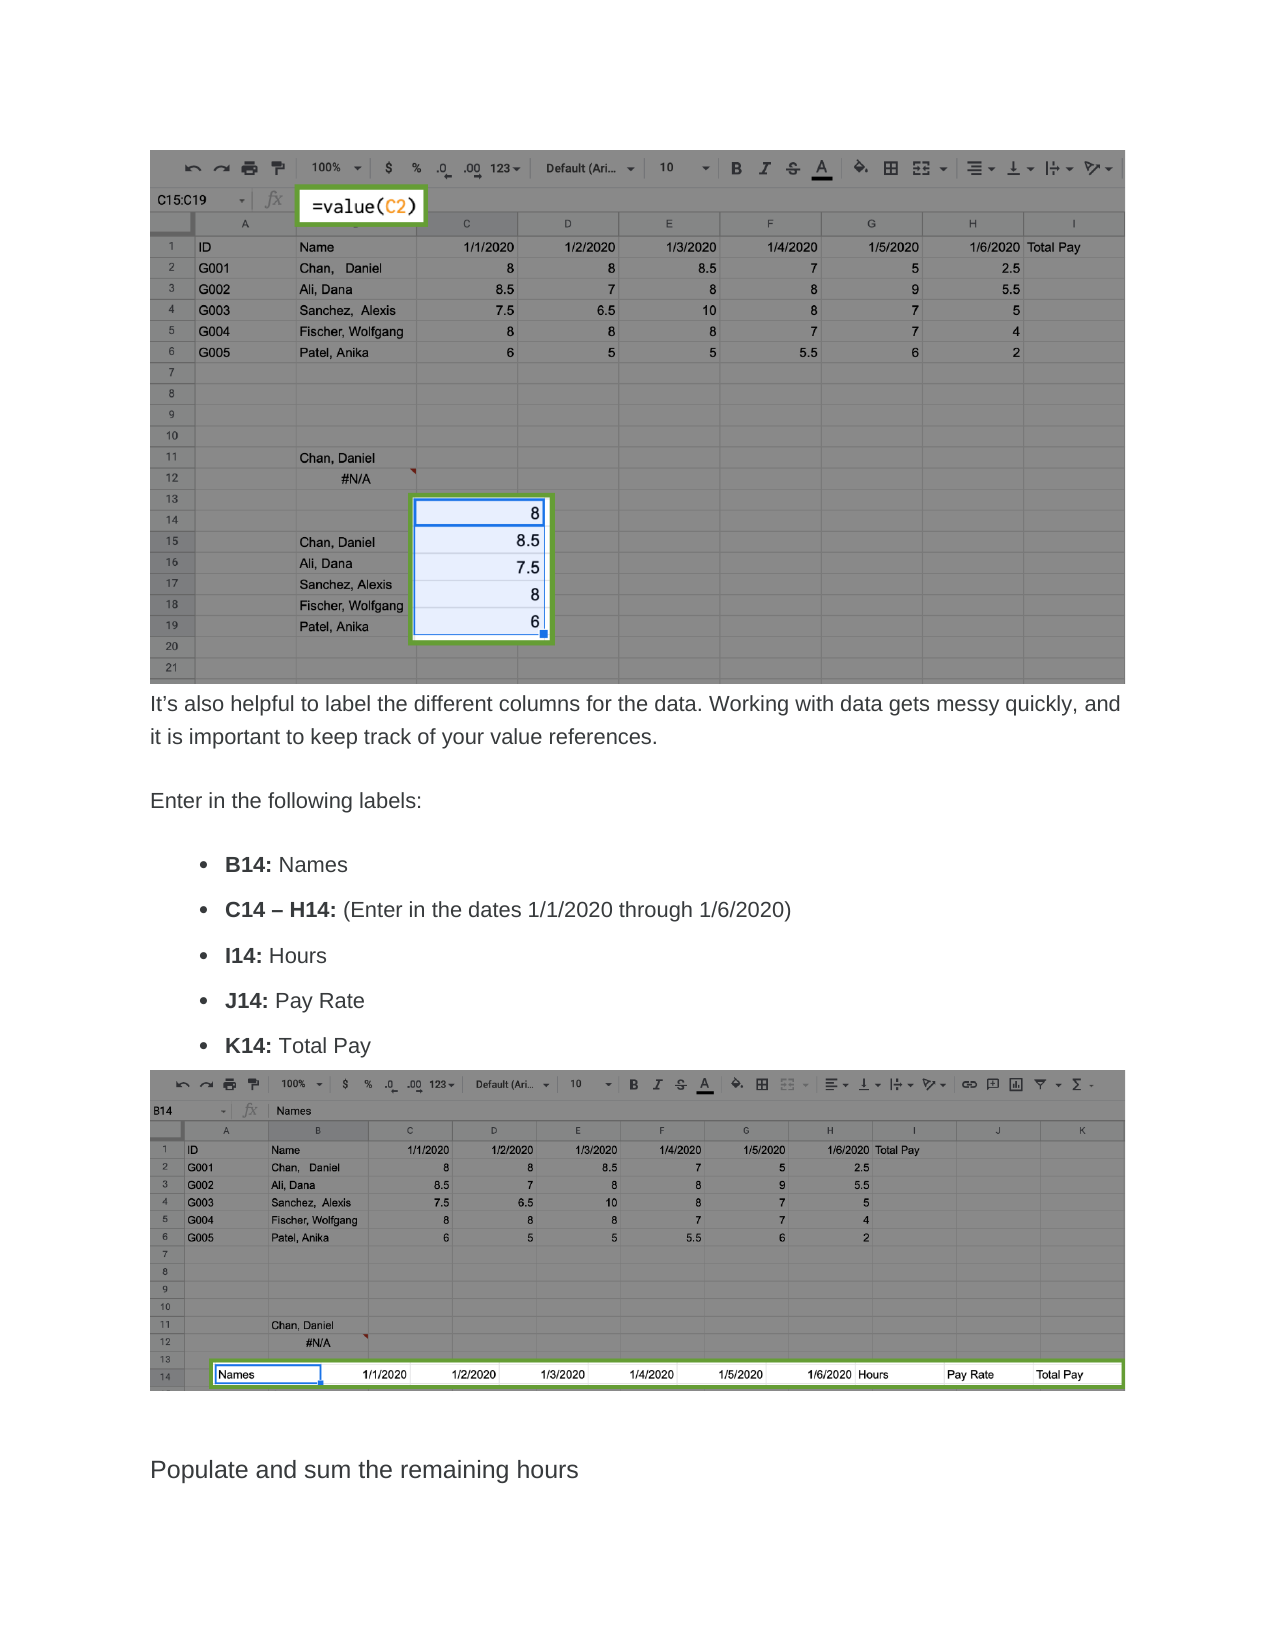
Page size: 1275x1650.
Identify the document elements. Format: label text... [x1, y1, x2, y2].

text Enter in the following labels: [150, 780, 1125, 813]
list B14: Names [200, 844, 1125, 877]
text Populate and sum the remaining hours [150, 1446, 1125, 1484]
picture [150, 150, 1125, 684]
list K14: Total Pay [200, 1026, 1125, 1058]
list J14: Pay Rate [200, 980, 1125, 1013]
list C14 – H14: (Enter in the dates 1/1/2020 through 1/6/2020) [200, 889, 1125, 922]
list I14: Hours [200, 935, 1125, 968]
picture [150, 1070, 1125, 1391]
text It’s also helpful to label the different columns for the data. Working with data gets messy quickly, and it is important to keep track of your value references. [150, 684, 1125, 749]
